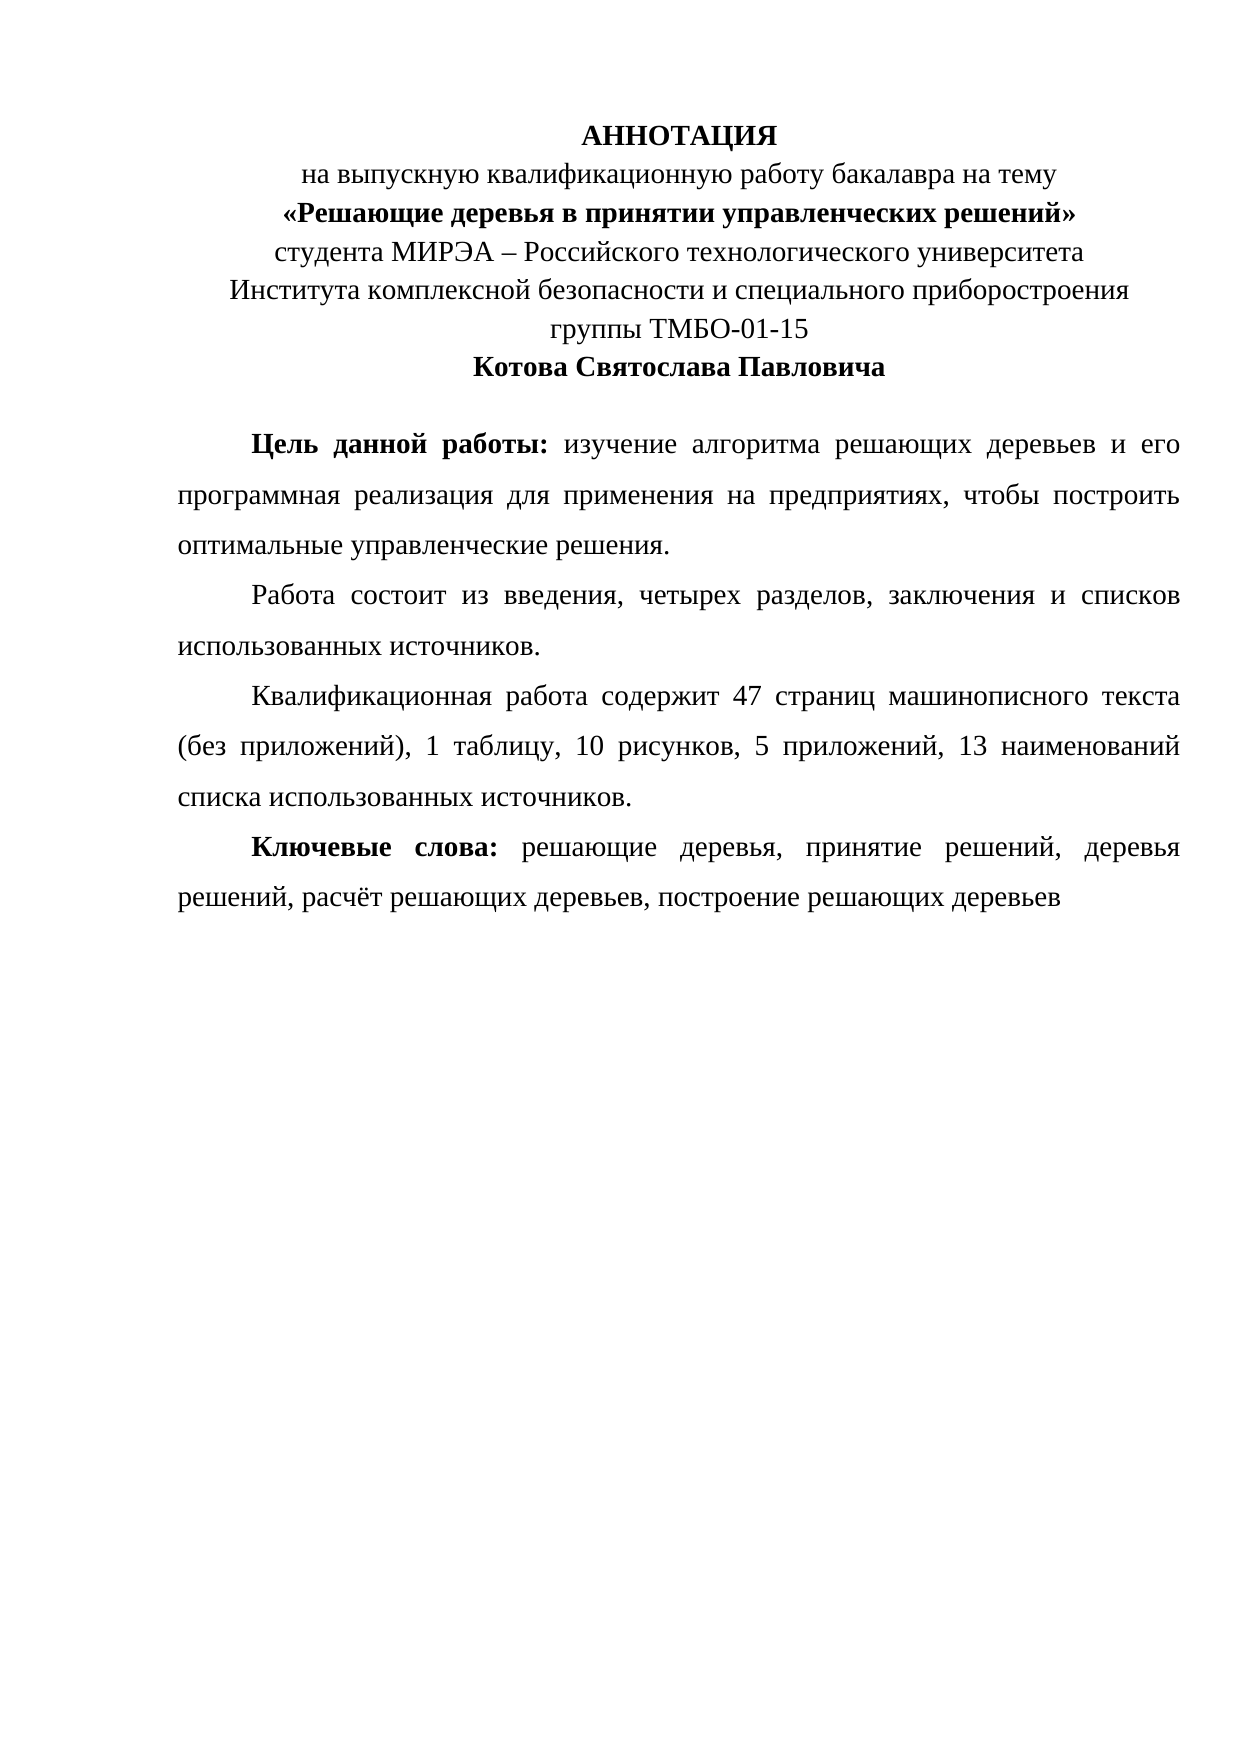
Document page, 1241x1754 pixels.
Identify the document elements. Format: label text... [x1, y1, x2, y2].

text группы ТМБО-01-15 [177, 311, 1181, 344]
text на выпускную квалификационную работу бакалавра на тему [177, 157, 1181, 190]
text Котова Святослава Павловича [177, 349, 1181, 383]
text «Решающие деревья в принятии управленческих решений» [177, 195, 1181, 229]
text Работа состоит из введения, четырех разделов, заключения и списков использованных источников. [177, 577, 1181, 661]
text студента МИРЭА – Российского технологического университета [177, 234, 1181, 267]
text Квалификационная работа содержит 47 страниц машинописного текста (без приложений), 1 таблицу, 10 рисунков, 5 приложений, 13 наименований списка использованных источников. [177, 678, 1181, 812]
text Института комплексной безопасности и специального приборостроения [177, 272, 1181, 306]
text Ключевые слова: решающие деревья, принятие решений, деревья решений, расчёт решающих деревьев, построение решающих деревьев [177, 829, 1181, 913]
text Цель данной работы: изучение алгоритма решающих деревьев и его программная реализация для применения на предприятиях, чтобы построить оптимальные управленческие решения. [177, 426, 1181, 561]
text АННОТАЦИЯ [177, 118, 1181, 152]
